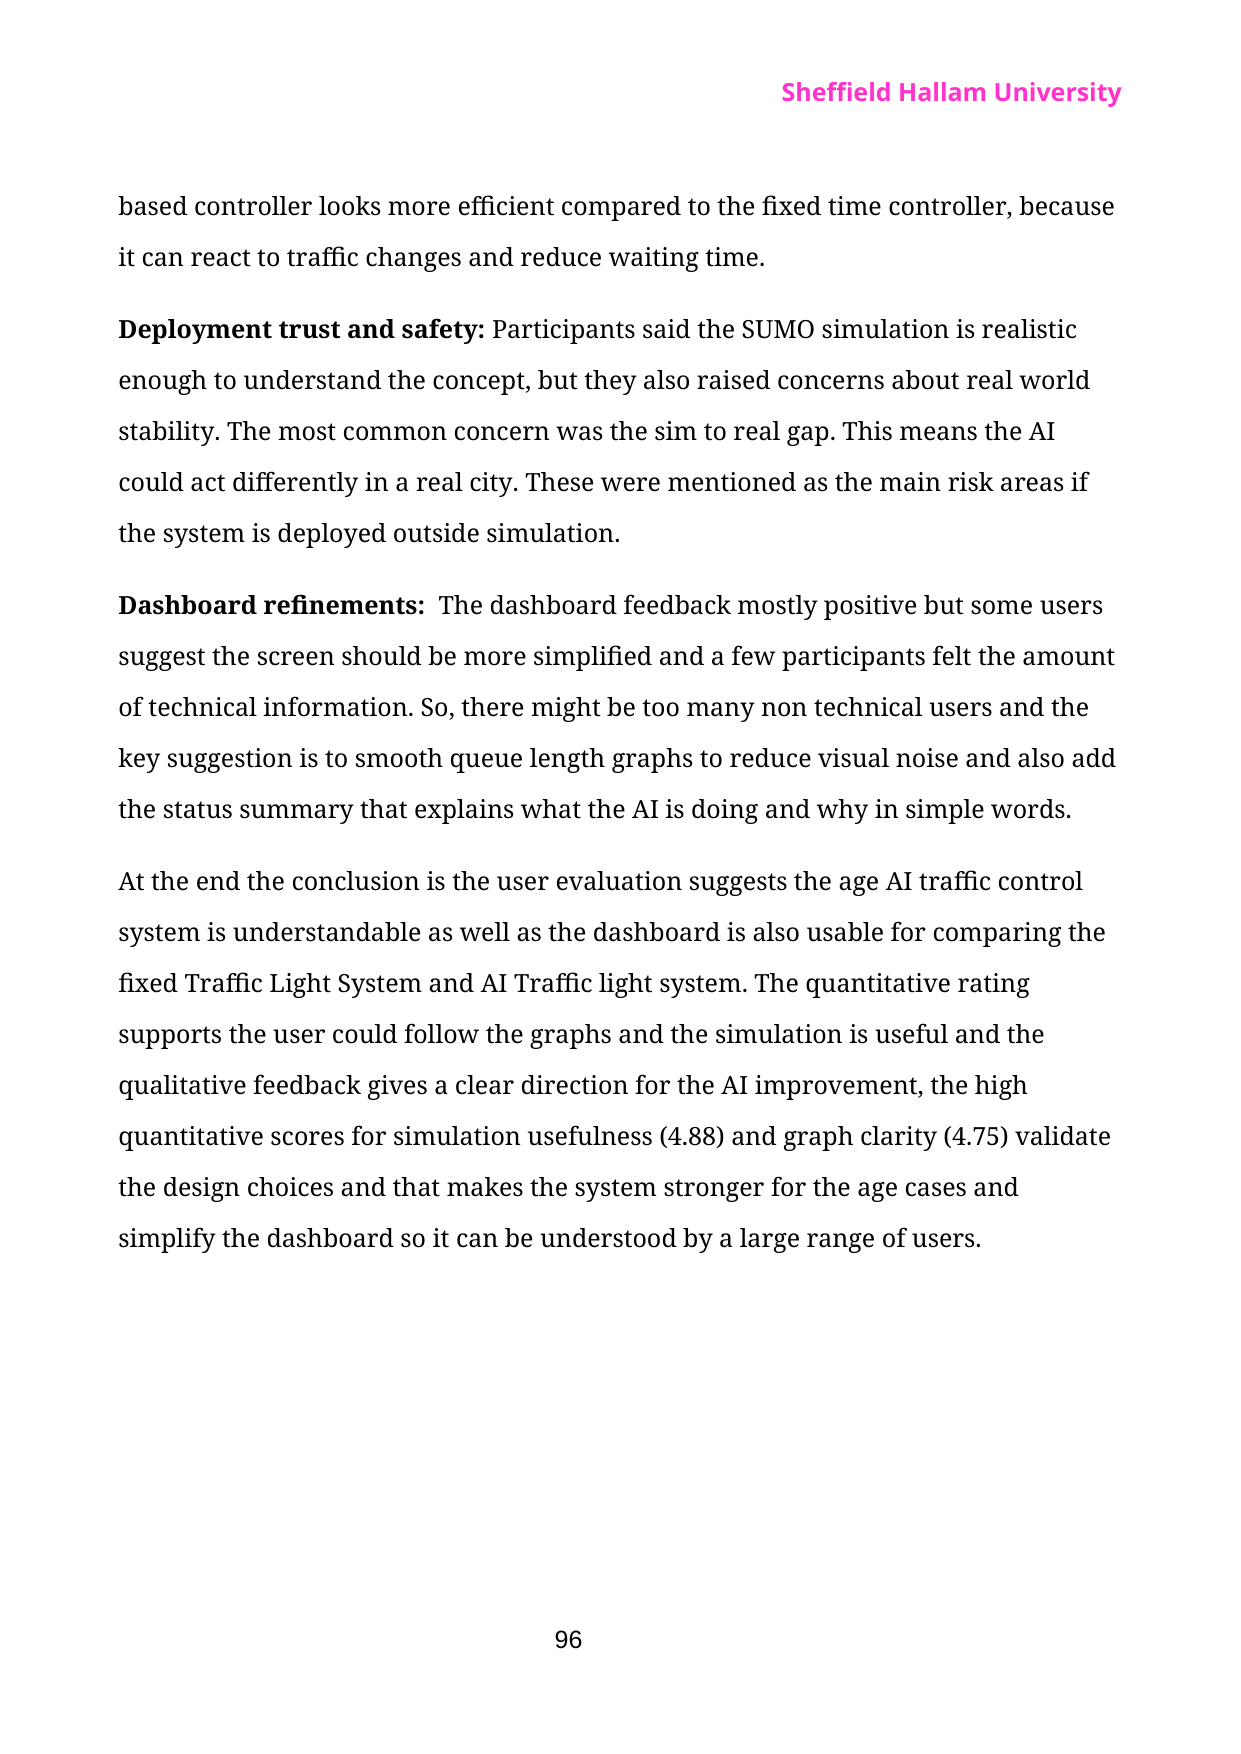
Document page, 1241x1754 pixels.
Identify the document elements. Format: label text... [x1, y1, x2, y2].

text Deployment trust and safety: Participants said the SUMO simulation is realistic enough to understand the concept, but they also raised concerns about real world stability. The most common concern was the sim to real gap. This means the AI could act differently in a real city. These were mentioned as the main risk areas if the system is deployed outside simulation. [118, 312, 1122, 550]
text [118, 189, 1122, 274]
text At the end the conclusion is the user evaluation suggests the age AI traffic control system is understandable as well as the dashboard is also usable for comparing the fixed Traffic Light System and AI Traffic light system. The quantitative rating supports the user could follow the graphs and the simulation is useful and the qualitative feedback gives a clear direction for the AI improvement, the high quantitative scores for simulation usefulness (4.88) and graph clarity (4.75) validate the design choices and that makes the system stronger for the age cases and simplify the dashboard so it can be understood by a large range of users. [118, 864, 1122, 1255]
text Dashboard refinements: The dashboard feedback mostly positive but some users suggest the screen should be more simplified and a few participants felt the amount of technical information. So, there might be too many non technical users and the key suggestion is to smooth queue length graphs to reduce visual noise and also add the status summary that explains what the AI is doing and why in simple words. [118, 588, 1122, 826]
